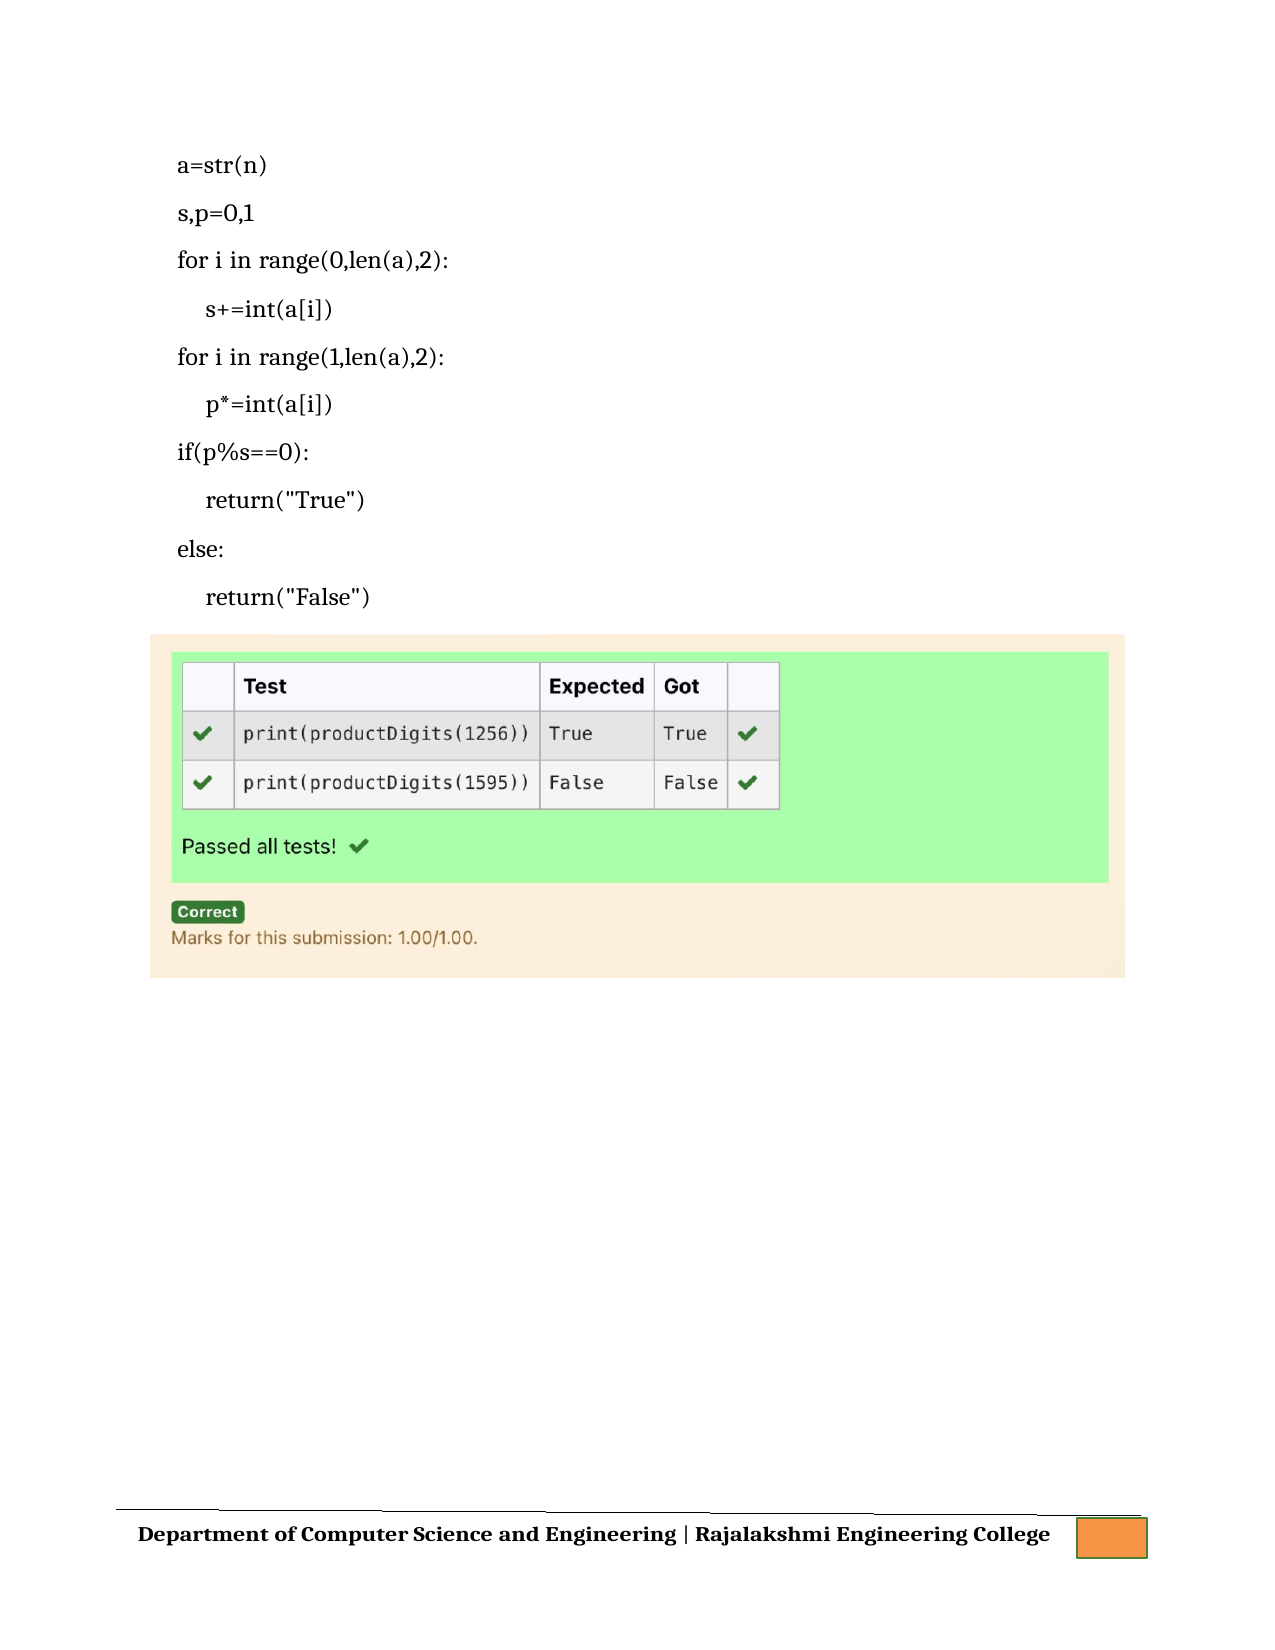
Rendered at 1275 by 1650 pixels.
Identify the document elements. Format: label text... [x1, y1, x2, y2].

picture [150, 634, 1125, 978]
text else: [177, 534, 1219, 563]
text for i in range(1,len(a),2): p*=int(a[i]) [177, 343, 460, 419]
text for i in range(0,len(a),2): s+=int(a[i]) [177, 246, 460, 323]
text if(p%s==0): return("True") [177, 438, 373, 515]
text return("False") [205, 582, 1219, 611]
text a=str(n) s,p=0,1 [177, 151, 272, 227]
